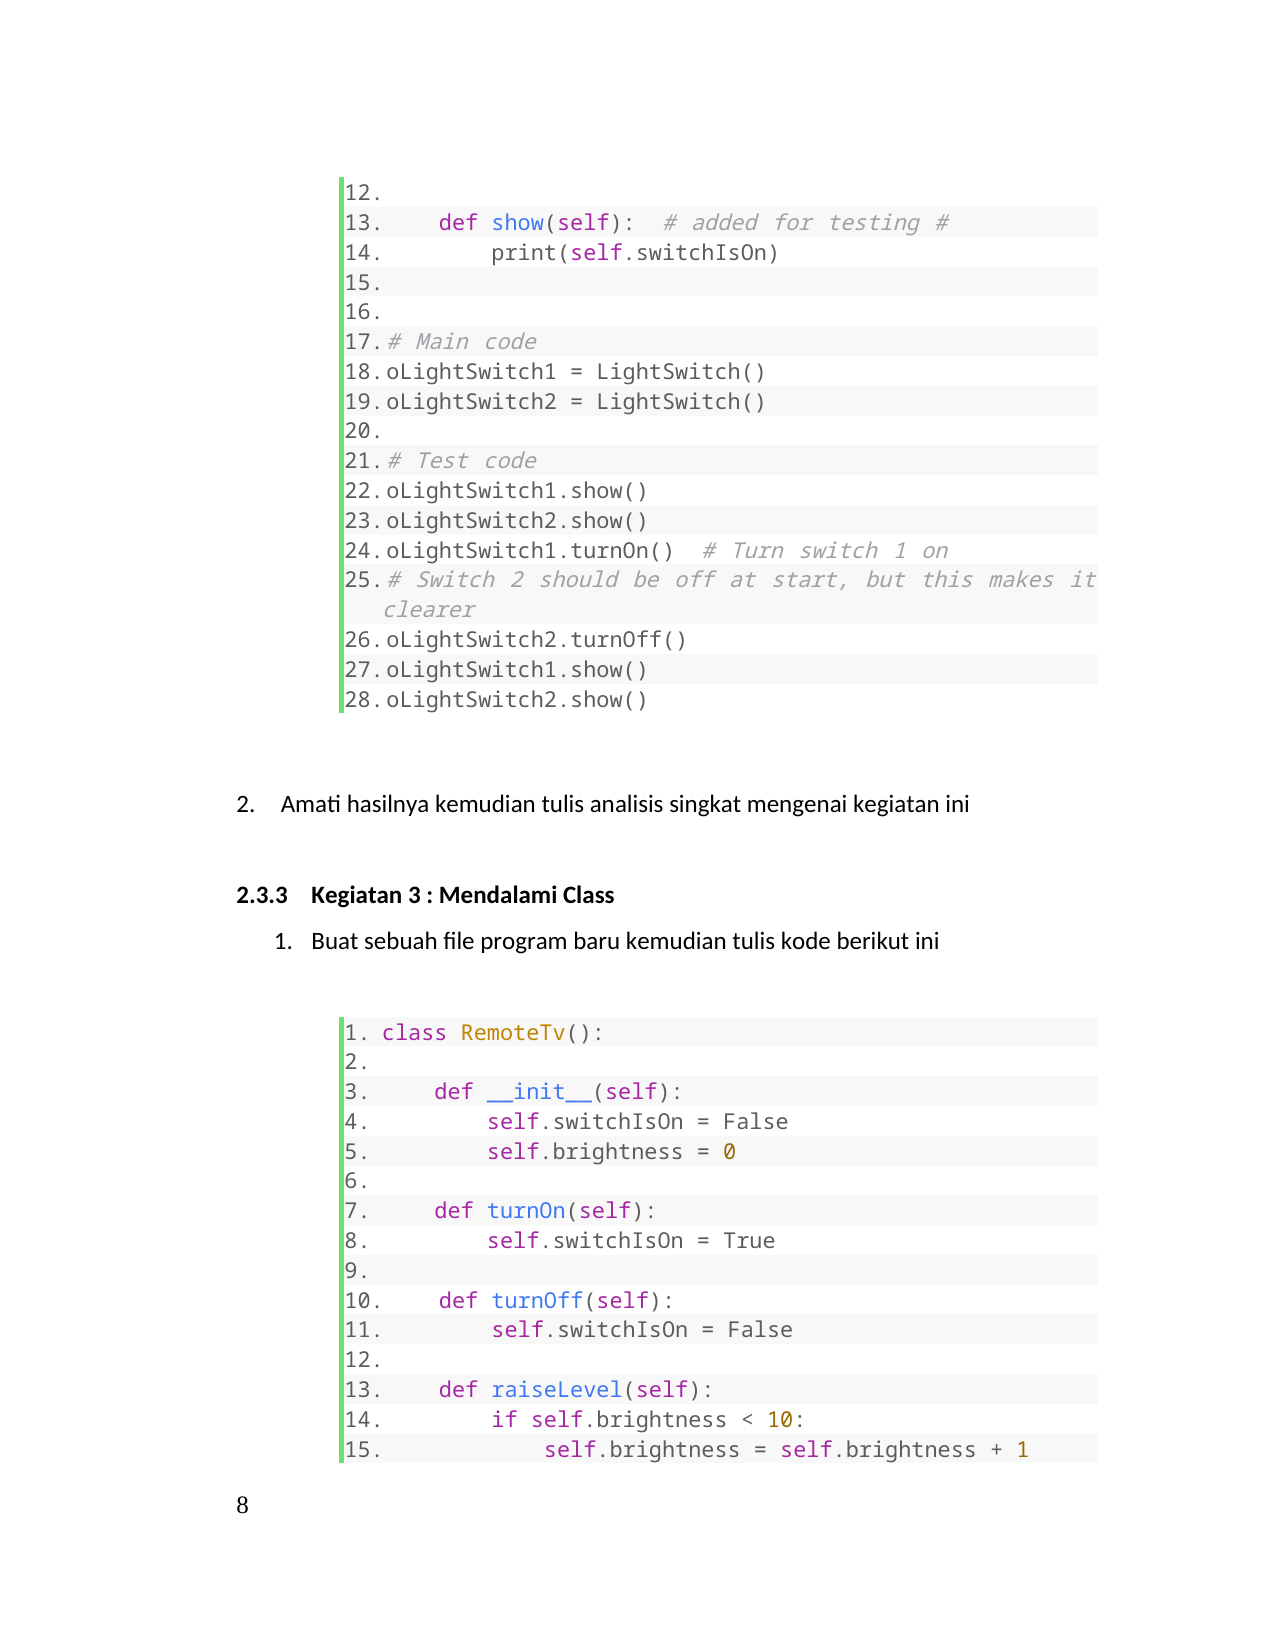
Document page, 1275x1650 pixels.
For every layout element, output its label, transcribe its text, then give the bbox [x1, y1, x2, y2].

subtitle Kegiatan 3 : Mendalami Class [236, 879, 1098, 910]
list def turnOn(self): [344, 1195, 1098, 1225]
list oLightSwitch2.turnOff() [344, 624, 1098, 654]
list self.brightness = 0 [344, 1136, 1098, 1166]
list oLightSwitch1 = LightSwitch() [344, 356, 1098, 386]
list self.switchIsOn = True [344, 1225, 1098, 1255]
list oLightSwitch1.show() [344, 654, 1098, 684]
list print(self.switchIsOn) [344, 237, 1098, 267]
list class RemoteTv(): [344, 1017, 1098, 1046]
list self.switchIsOn = False [344, 1106, 1098, 1136]
list # Switch 2 should be off at start, but this makes it clearer [344, 564, 1098, 624]
list # Test code [344, 445, 1098, 475]
list def turnOff(self): [344, 1285, 1098, 1314]
list self.switchIsOn = False [344, 1314, 1098, 1344]
list def raiseLevel(self): [344, 1374, 1098, 1404]
list def show(self): # added for testing # [344, 207, 1098, 237]
list self.brightness = self.brightness + 1 [344, 1434, 1098, 1463]
list Amati hasilnya kemudian tulis analisis singkat mengenai kegiatan ini [236, 788, 1098, 818]
list if self.brightness < 10: [344, 1404, 1098, 1434]
list oLightSwitch2.show() [344, 505, 1098, 535]
list oLightSwitch1.turnOn() # Turn switch 1 on [344, 535, 1098, 564]
list oLightSwitch2 = LightSwitch() [344, 386, 1098, 416]
list # Main code [344, 326, 1098, 356]
list oLightSwitch2.show() [344, 684, 1098, 713]
list oLightSwitch1.show() [344, 475, 1098, 505]
list def __init__(self): [344, 1076, 1098, 1106]
list Buat sebuah file program baru kemudian tulis kode berikut ini [274, 925, 1098, 956]
